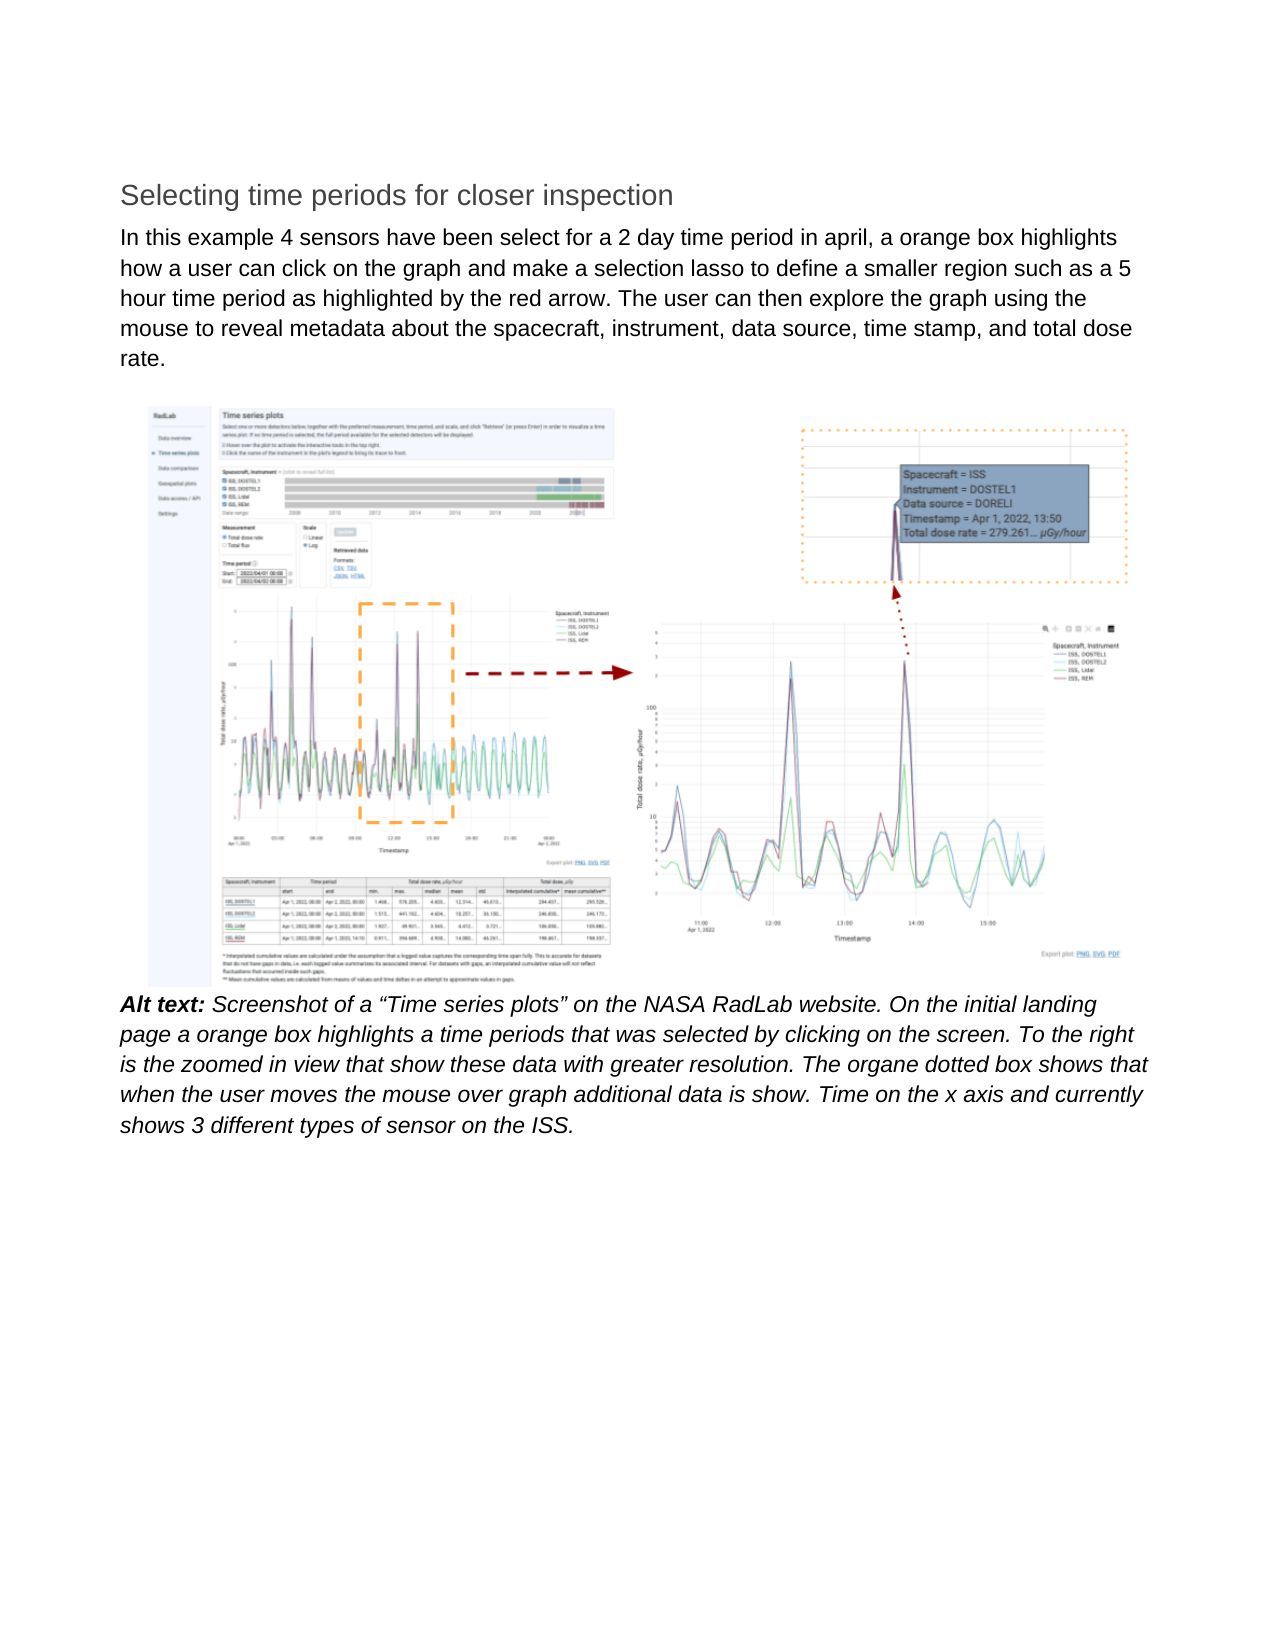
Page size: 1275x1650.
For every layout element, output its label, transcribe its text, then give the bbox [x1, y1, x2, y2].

subtitle Selecting time periods for closer inspection [120, 177, 1155, 211]
picture [120, 405, 1155, 987]
text In this example 4 sensors have been select for a 2 day time period in april, a orange box highlights how a user can click on the graph and make a selection lasso to define a smaller region such as a 5 hour time period as highlighted by the red arrow. The user can then explore the graph using the mouse to reveal metadata about the spacecraft, instrument, data source, time stamp, and total dose rate. [120, 224, 1155, 372]
text Alt text: Screenshot of a “Time series plots” on the NASA RadLab website. On the initial landing page a orange box highlights a time periods that was selected by clicking on the screen. To the right is the zoomed in view that show these data with greater resolution. The organe dotted box shows that when the user moves the mouse over graph additional data is show. Time on the x axis and currently shows 3 different types of sensor on the ISS. [120, 991, 1155, 1138]
